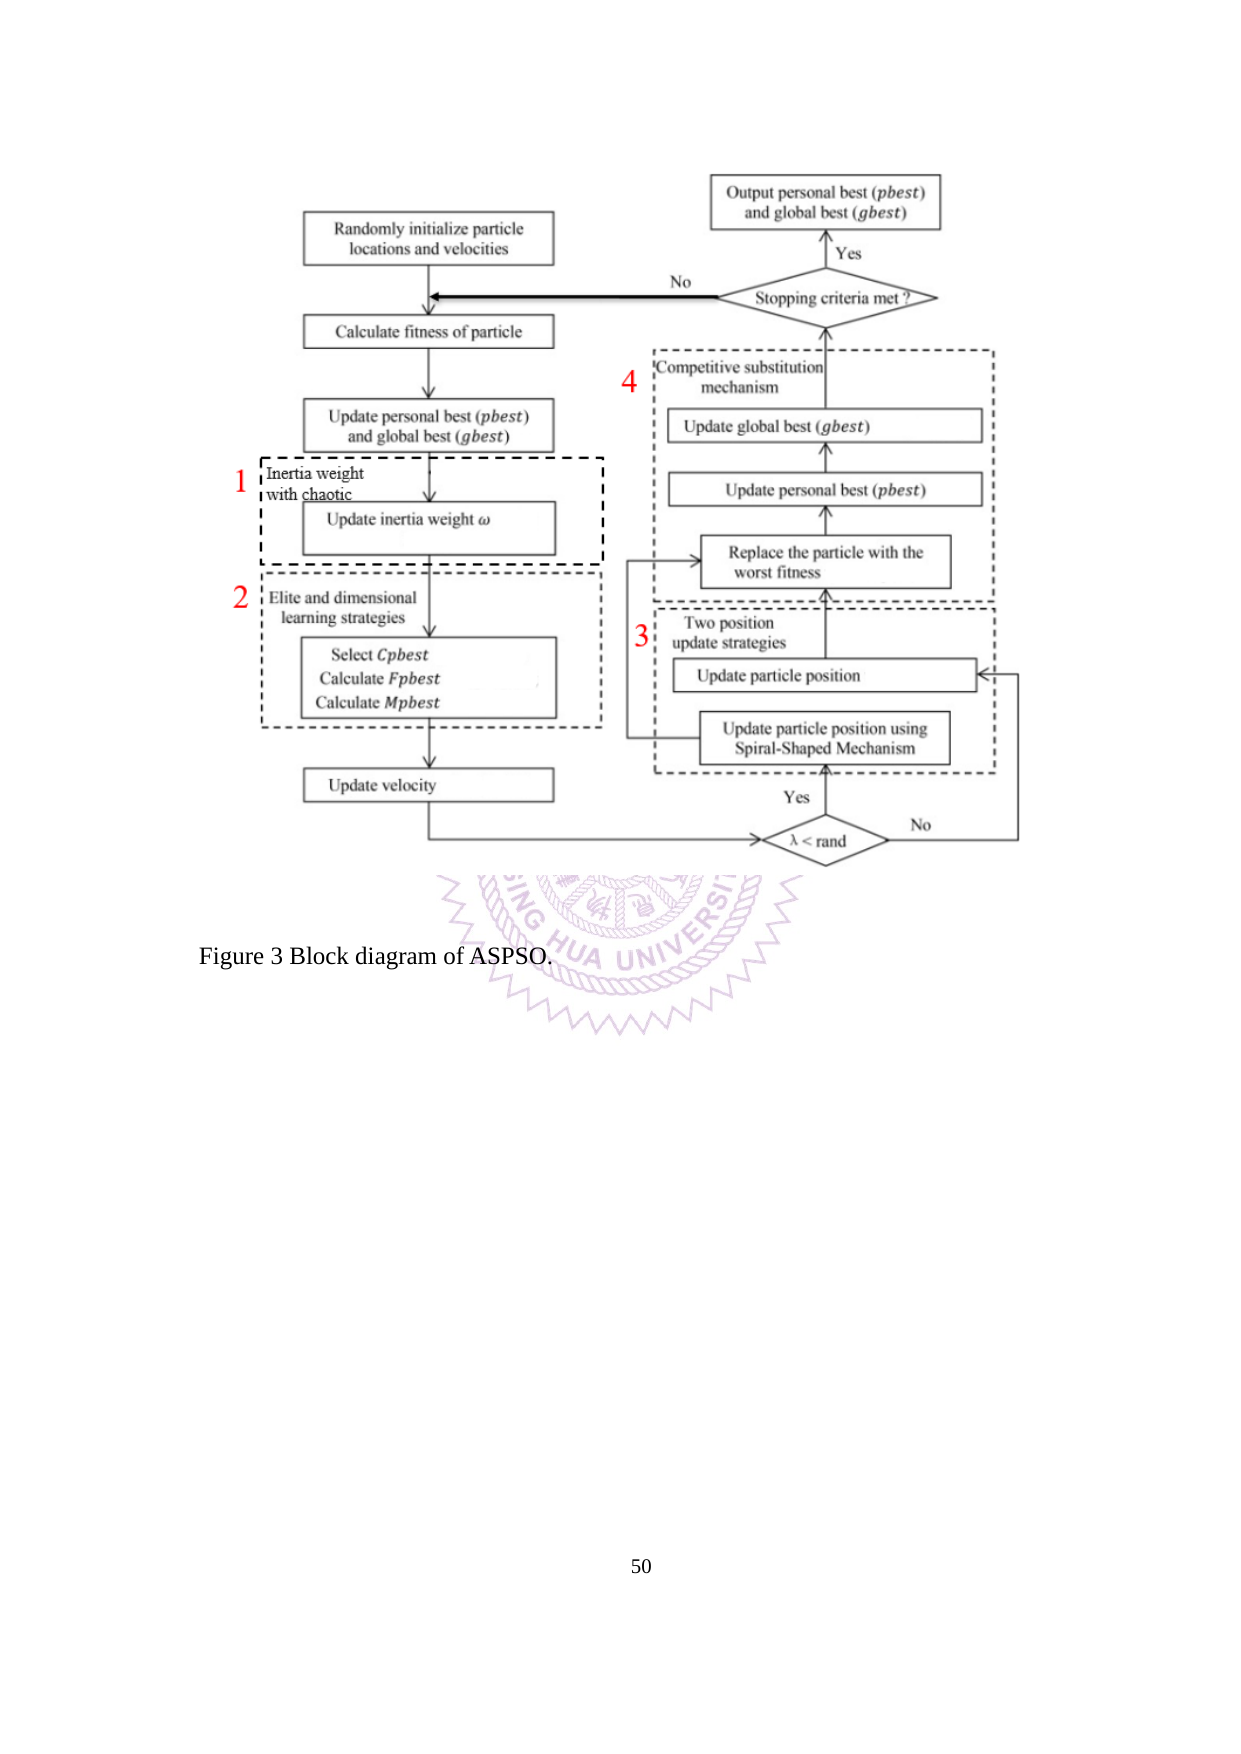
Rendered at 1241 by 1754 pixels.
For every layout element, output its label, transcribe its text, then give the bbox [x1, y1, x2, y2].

picture [206, 158, 1034, 875]
table_header [188, 159, 1053, 937]
table_cell Figure 3 Block diagram of ASPSO. [188, 937, 1053, 1003]
picture [423, 1003, 817, 1046]
